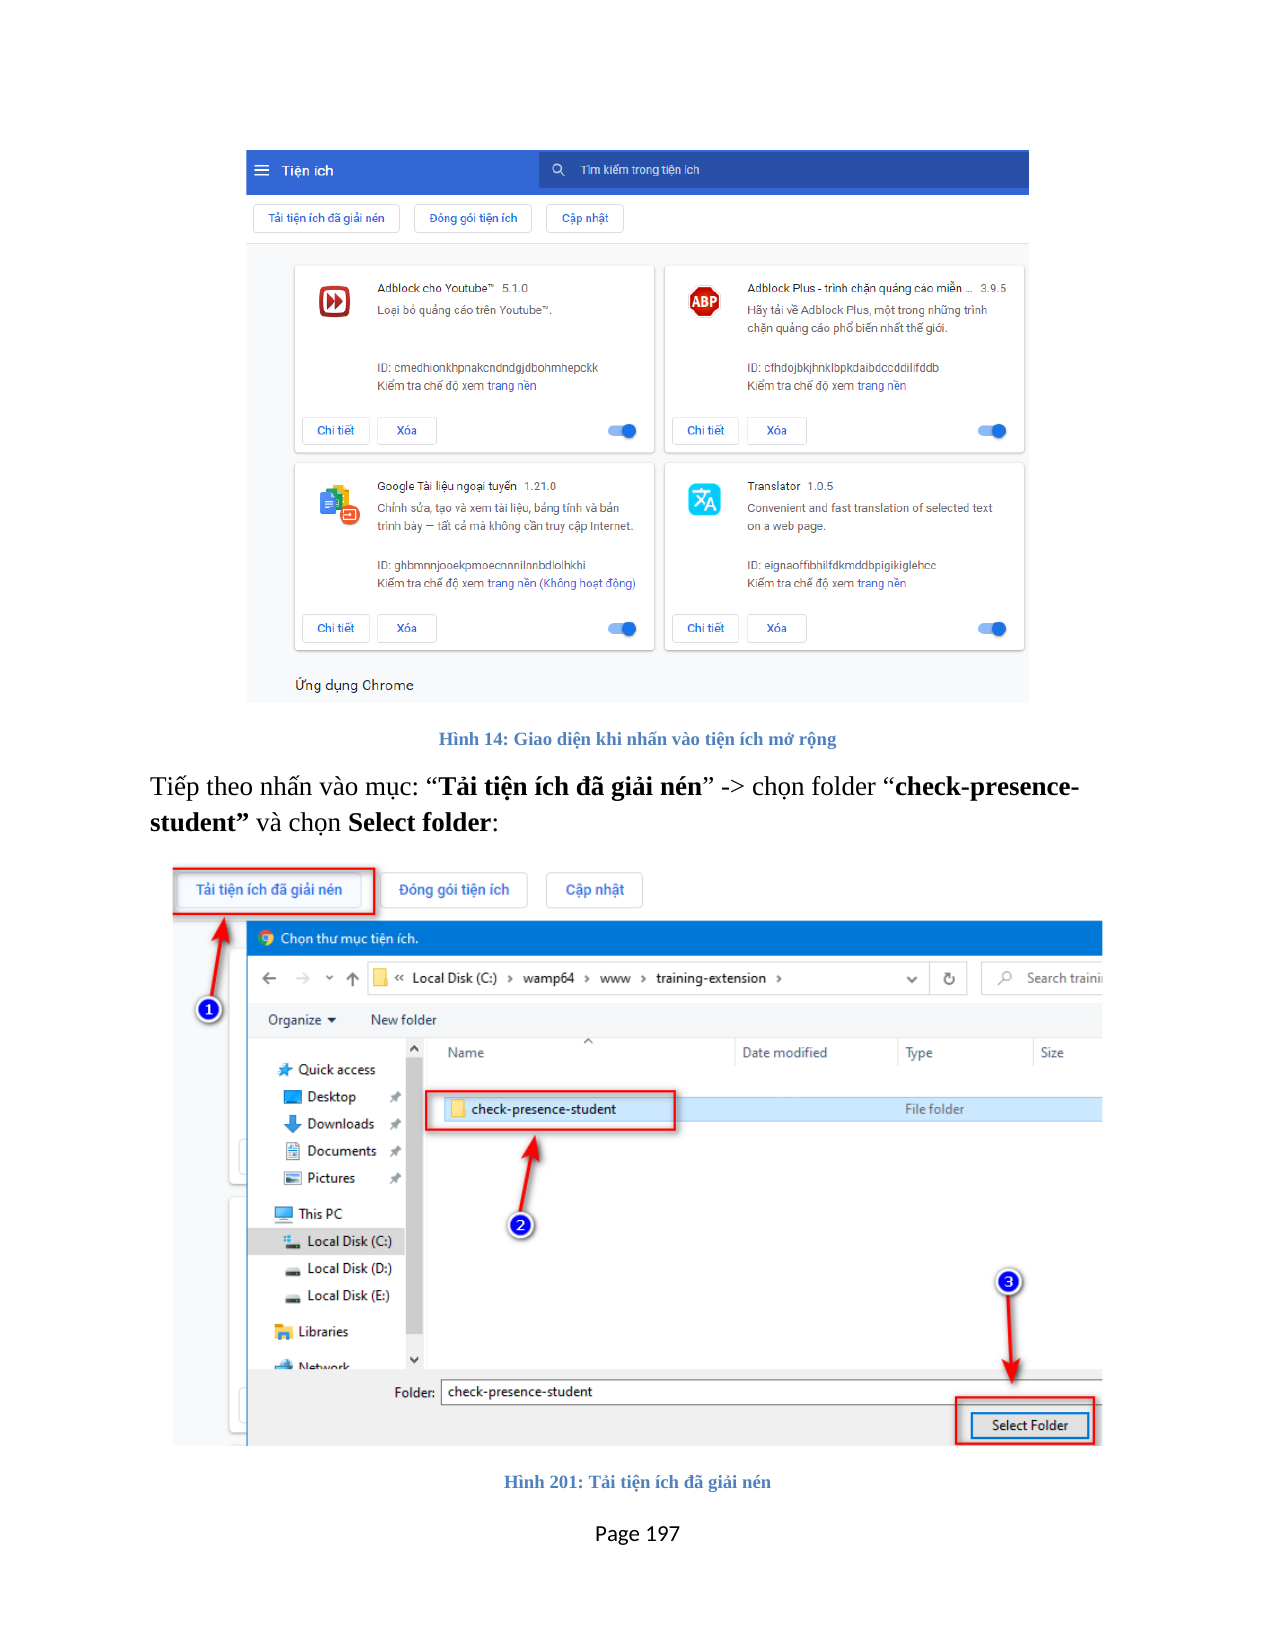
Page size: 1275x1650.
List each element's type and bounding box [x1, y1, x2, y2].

picture [246, 150, 1029, 703]
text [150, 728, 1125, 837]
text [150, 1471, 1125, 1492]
picture [172, 862, 1103, 1446]
